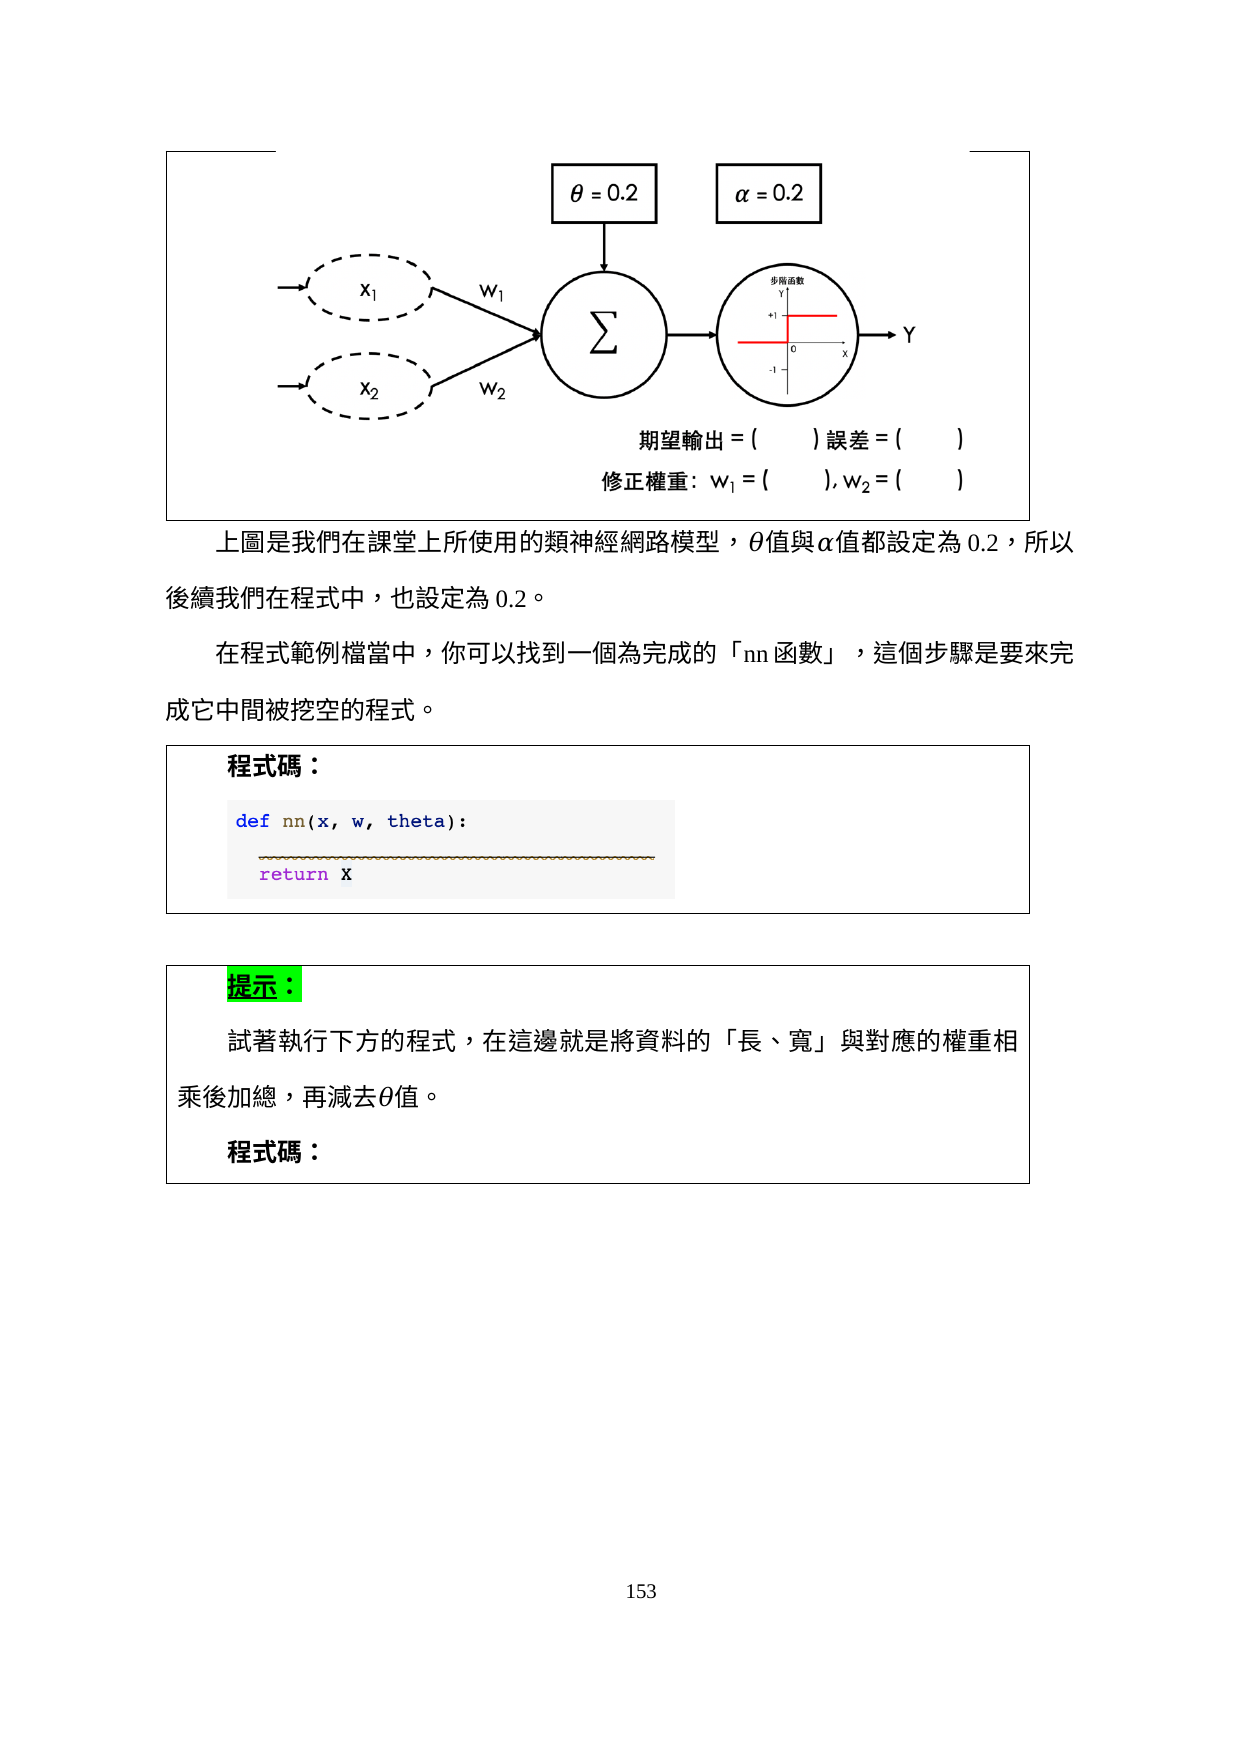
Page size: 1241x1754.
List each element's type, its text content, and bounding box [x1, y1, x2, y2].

picture [275, 151, 970, 506]
table_header 程式碼： [167, 746, 1029, 913]
text 在程式範例檔當中，你可以找到一個為完成的「nn函數」，這個步驟是要來完成它中間被挖空的程式。 [165, 633, 1075, 727]
text 上圖是我們在課堂上所使用的類神經網路模型，𝜃值與𝛼值都設定為0.2，所以後續我們在程式中，也設定為0.2。 [165, 521, 1075, 615]
table_header [167, 152, 1029, 520]
picture [227, 800, 675, 899]
table_header 提示： 試著執行下方的程式，在這邊就是將資料的「長、寬」與對應的權重相乘後加總，再減去𝜃值。 程式碼： [167, 966, 1029, 1183]
